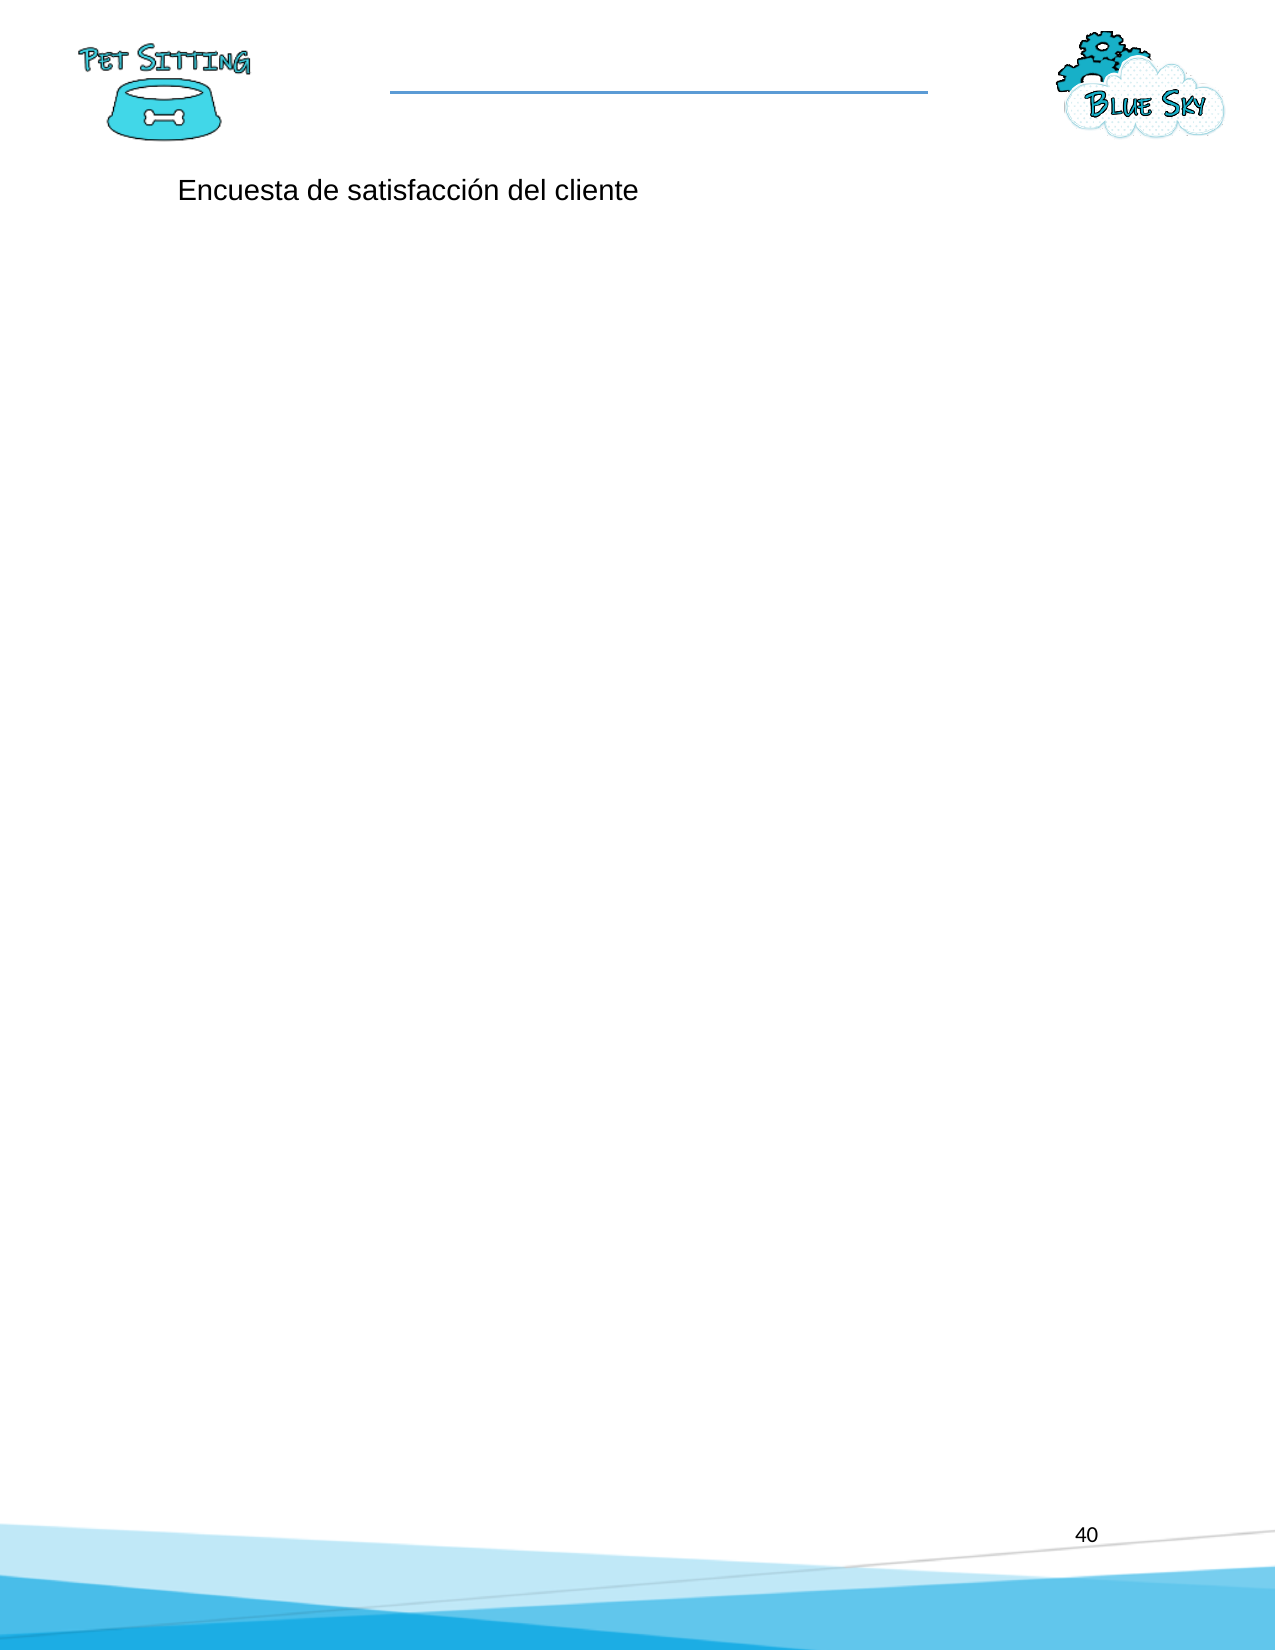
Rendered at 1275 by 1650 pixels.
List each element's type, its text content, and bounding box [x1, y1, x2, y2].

subtitle Encuesta de satisfacción del cliente [177, 173, 1098, 206]
picture [1050, 31, 1230, 143]
picture [71, 31, 260, 148]
picture [0, 1487, 1275, 1650]
